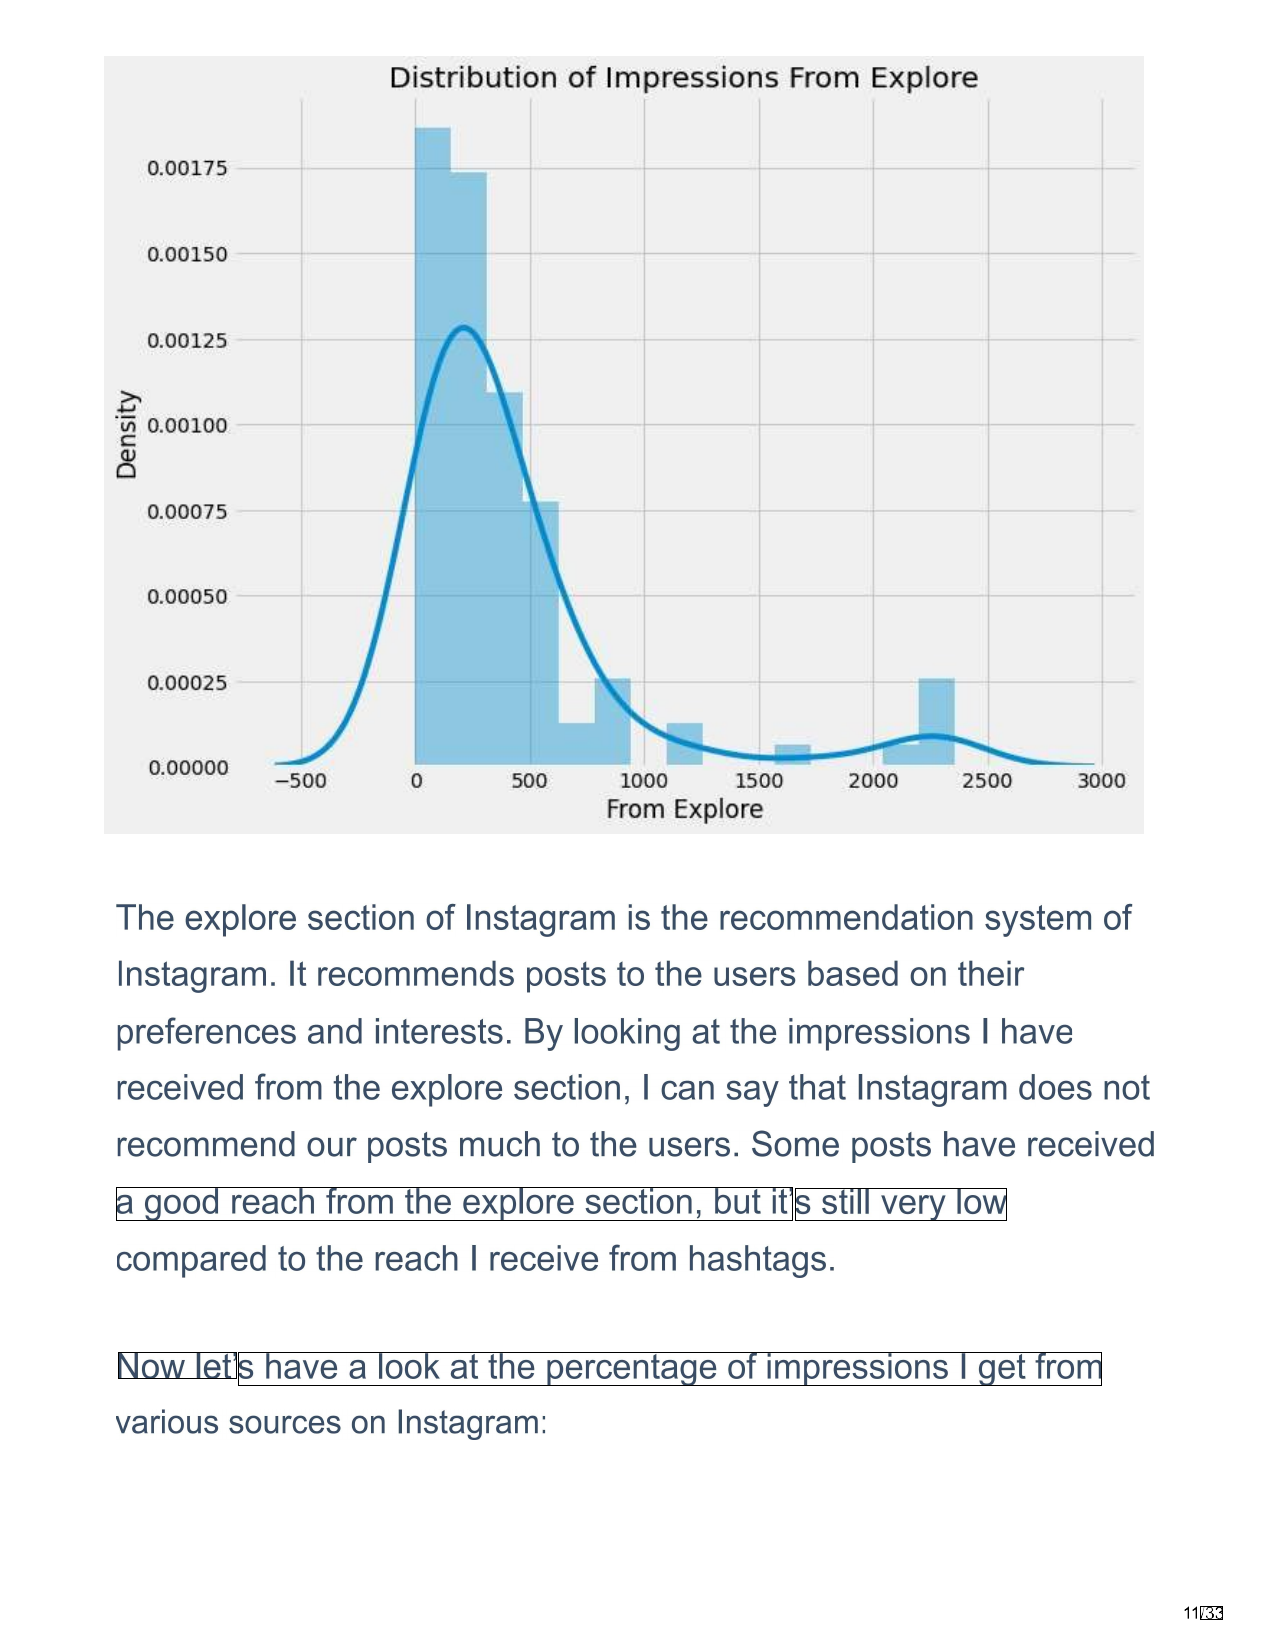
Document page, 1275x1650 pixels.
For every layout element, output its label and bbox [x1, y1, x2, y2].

picture [117, 1188, 792, 1220]
picture [117, 1130, 1154, 1163]
picture [118, 960, 1025, 993]
picture [117, 1017, 1073, 1051]
picture [119, 1353, 236, 1378]
picture [117, 1244, 834, 1278]
picture [116, 903, 1133, 937]
picture [104, 56, 1144, 834]
picture [117, 1073, 1150, 1107]
picture [239, 1353, 1101, 1385]
picture [1201, 1607, 1222, 1619]
picture [796, 1189, 1006, 1220]
picture [116, 1409, 546, 1440]
